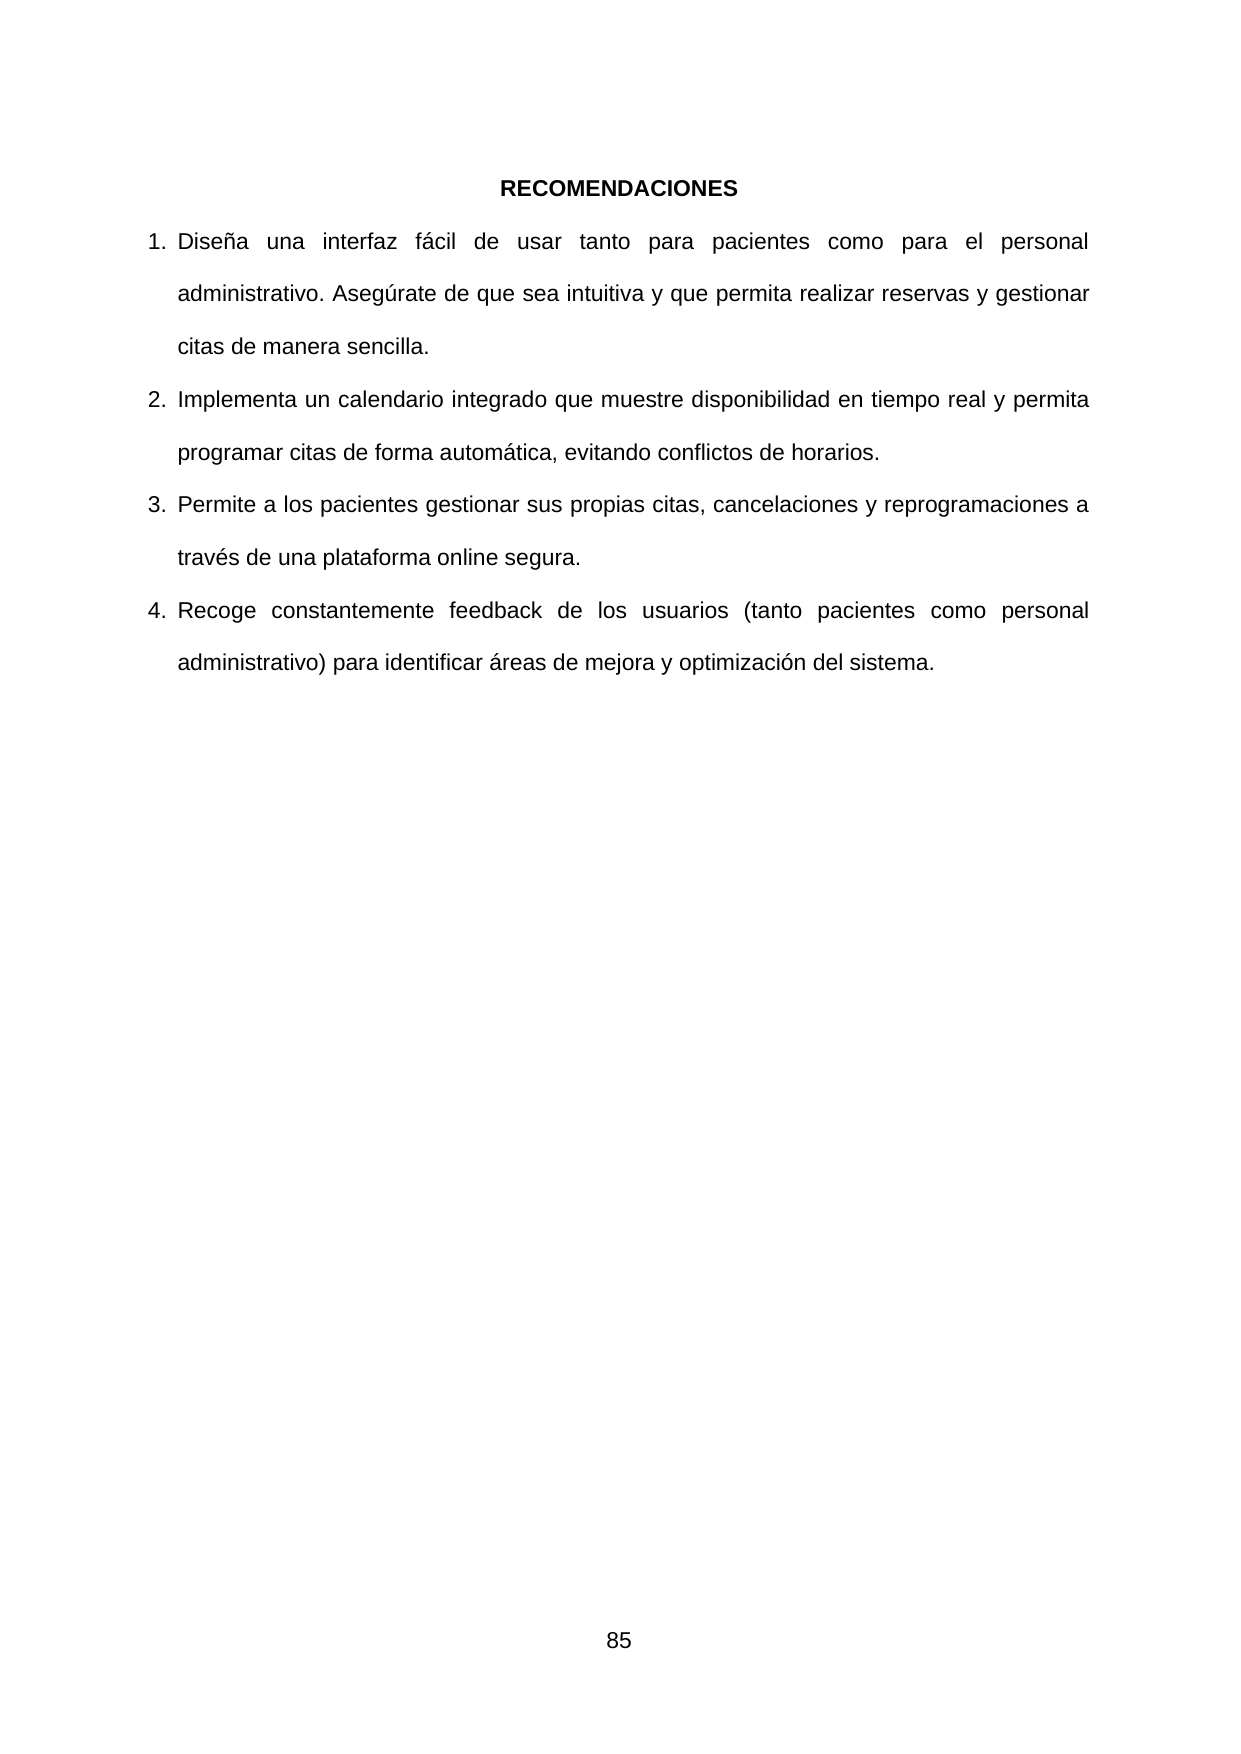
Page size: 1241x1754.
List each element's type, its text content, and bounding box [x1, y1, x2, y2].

list Diseña una interfaz fácil de usar tanto para pacientes como para el personal administrativo. Asegúrate de que sea intuitiva y que permita realizar reservas y gestionar citas de manera sencilla. [148, 228, 1090, 359]
subtitle RECOMENDACIONES [148, 175, 1090, 201]
list Recoge constantemente feedback de los usuarios (tanto pacientes como personal administrativo) para identificar áreas de mejora y optimización del sistema. [148, 597, 1090, 676]
list Implementa un calendario integrado que muestre disponibilidad en tiempo real y permita programar citas de forma automática, evitando conflictos de horarios. [148, 386, 1090, 465]
list Permite a los pacientes gestionar sus propias citas, cancelaciones y reprogramaciones a través de una plataforma online segura. [148, 491, 1090, 570]
